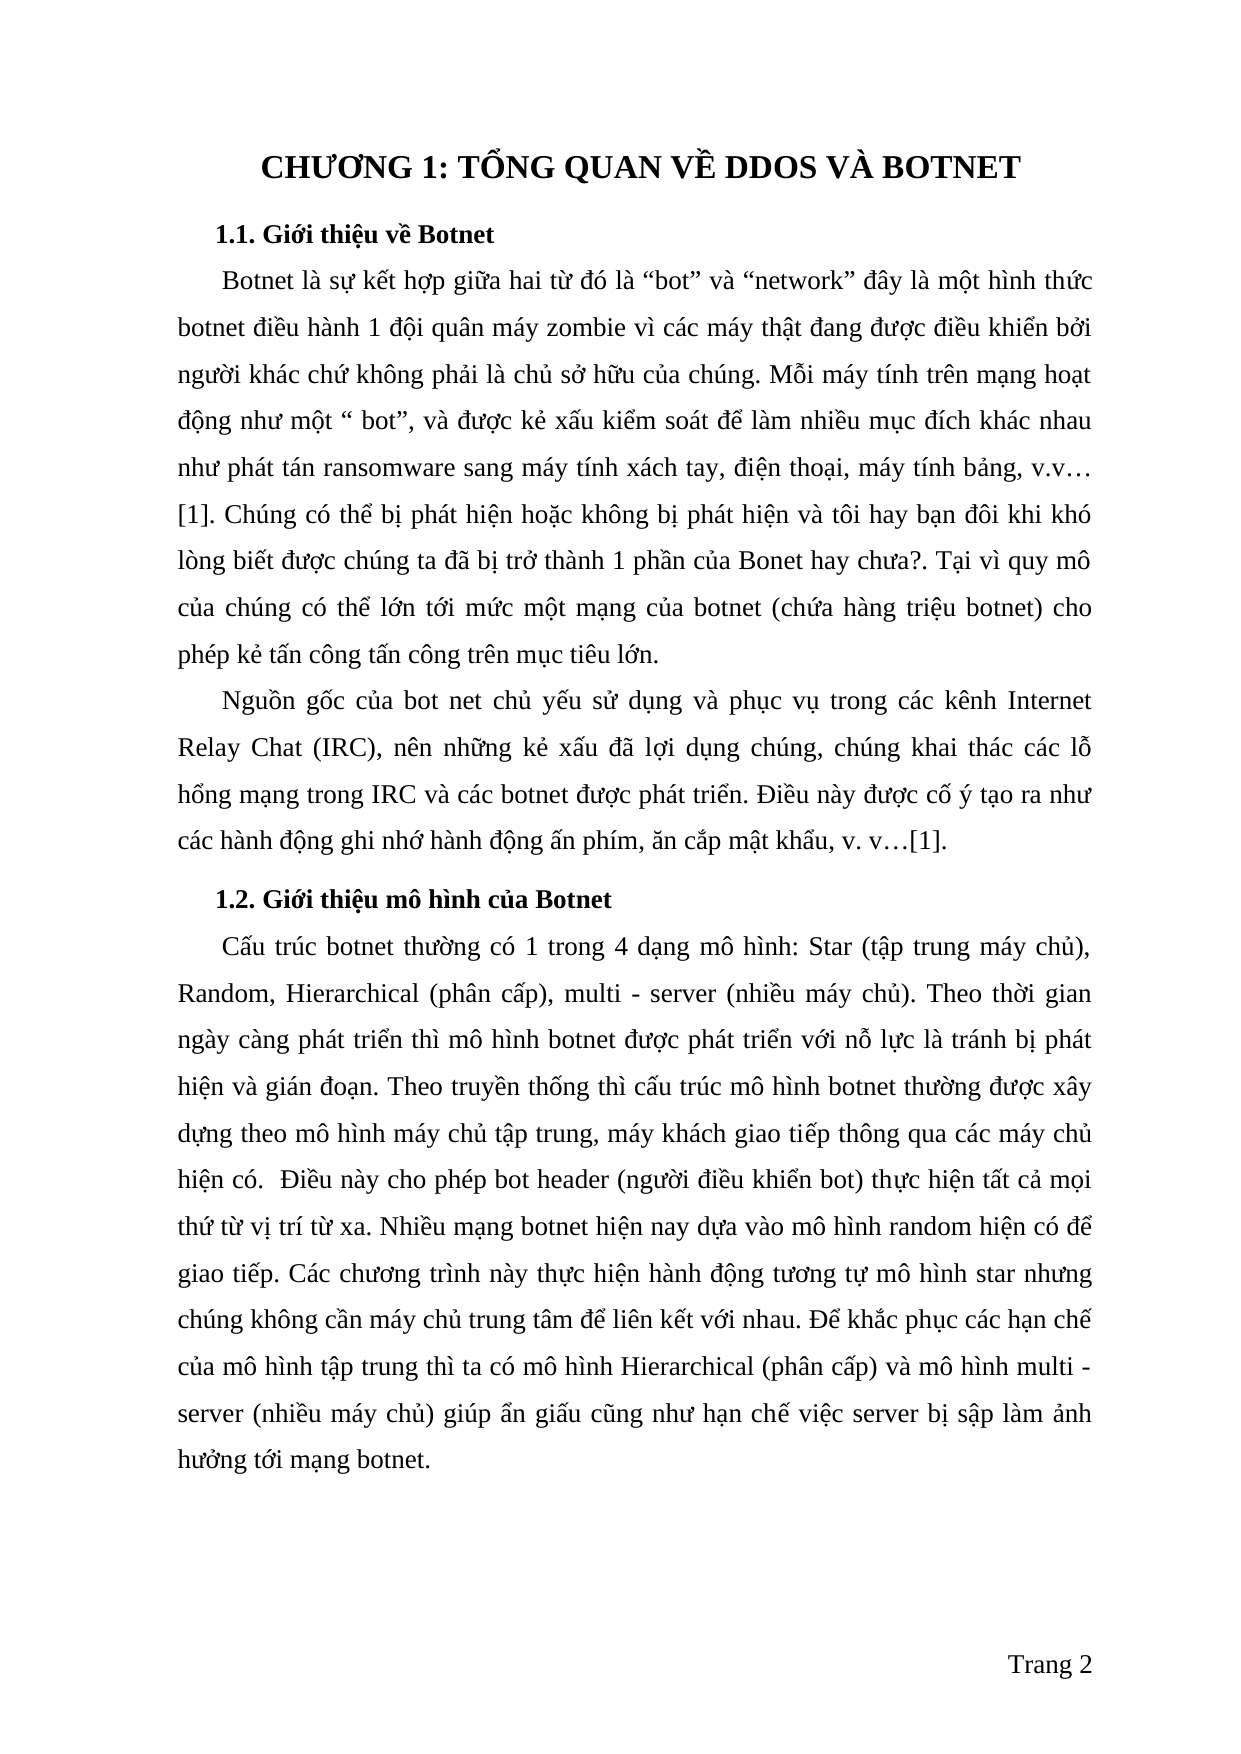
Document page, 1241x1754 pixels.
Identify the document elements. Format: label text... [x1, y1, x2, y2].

subtitle Giới thiệu về Botnet [215, 218, 1092, 249]
text Cấu trúc botnet thường có 1 trong 4 dạng mô hình: Star (tập trung máy chủ), Random, Hierarchical (phân cấp), multi - server (nhiều máy chủ). Theo thời gian ngày càng phát triển thì mô hình botnet được phát triển với nỗ lực là tránh bị phát hiện và gián đoạn. Theo truyền thống thì cấu trúc mô hình botnet thường được xây dựng theo mô hình máy chủ tập trung, máy khách giao tiếp thông qua các máy chủ hiện có. Điều này cho phép bot header (người điều khiển bot) thực hiện tất cả mọi thứ từ vị trí từ xa. Nhiều mạng botnet hiện nay dựa vào mô hình random hiện có để giao tiếp. Các chương trình này thực hiện hành động tương tự mô hình star nhưng chúng không cần máy chủ trung tâm để liên kết với nhau. Để khắc phục các hạn chế của mô hình tập trung thì ta có mô hình Hierarchical (phân cấp) và mô hình multi - server (nhiều máy chủ) giúp ẩn giấu cũng như hạn chế việc server bị sập làm ảnh hưởng tới mạng botnet. [177, 930, 1092, 1475]
text Nguồn gốc của bot net chủ yếu sử dụng và phục vụ trong các kênh Internet Relay Chat (IRC), nên những kẻ xấu đã lợi dụng chúng, chúng khai thác các lỗ hổng mạng trong IRC và các botnet được phát triển. Điều này được cố ý tạo ra như các hành động ghi nhớ hành động ấn phím, ăn cắp mật khẩu, v. v…[1]. [177, 684, 1092, 856]
subtitle Giới thiệu mô hình của Botnet [215, 883, 1092, 915]
text Botnet là sự kết hợp giữa hai từ đó là “bot” và “network” đây là một hình thức botnet điều hành 1 đội quân máy zombie vì các máy thật đang được điều khiển bởi người khác chứ không phải là chủ sở hữu của chúng. Mỗi máy tính trên mạng hoạt động như một “ bot”, và được kẻ xấu kiểm soát để làm nhiều mục đích khác nhau như phát tán ransomware sang máy tính xách tay, điện thoại, máy tính bảng, v.v…[1]. Chúng có thể bị phát hiện hoặc không bị phát hiện và tôi hay bạn đôi khi khó lòng biết được chúng ta đã bị trở thành 1 phần của Bonet hay chưa?. Tại vì quy mô của chúng có thể lớn tới mức một mạng của botnet (chứa hàng triệu botnet) cho phép kẻ tấn công tấn công trên mục tiêu lớn. [177, 264, 1092, 669]
subtitle TỔNG QUAN VỀ DDOS VÀ BOTNET [189, 148, 1092, 186]
